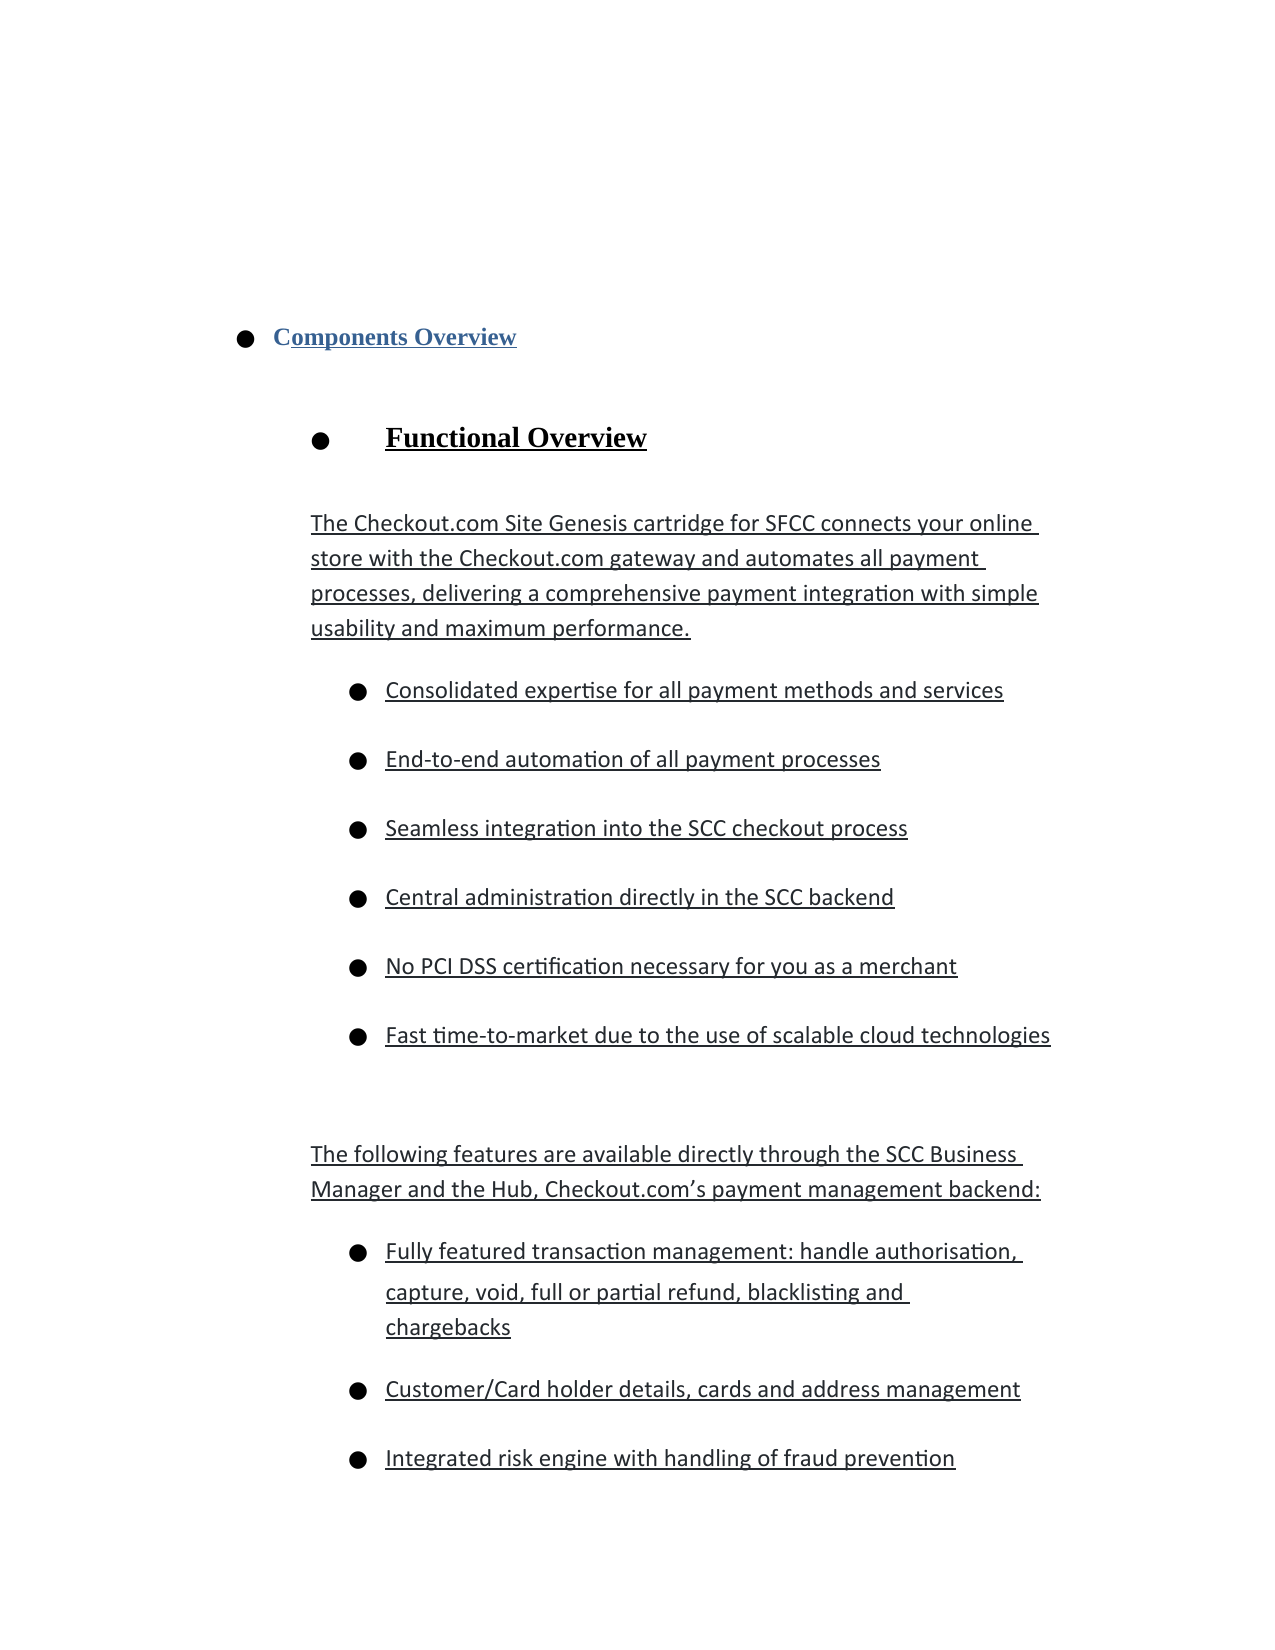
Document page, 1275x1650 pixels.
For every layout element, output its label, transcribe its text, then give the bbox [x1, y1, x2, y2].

list Fast time-to-market due to the use of scalable cloud technologies [348, 1009, 1087, 1057]
list Consolidated expertise for all payment methods and services [348, 664, 1087, 712]
list No PCI DSS certification necessary for you as a merchant [348, 941, 1087, 988]
list End-to-end automation of all payment processes [348, 734, 1087, 781]
list Functional Overview [310, 414, 1087, 461]
text The following features are available directly through the SCC Business Manager and the Hub, Checkout.com’s payment management backend: [310, 1138, 1043, 1203]
list Customer/Card holder details, cards and address management [348, 1363, 1087, 1410]
list Fully featured transaction management: handle authorisation, capture, void, full or partial refund, blacklisting and chargebacks [348, 1225, 1033, 1341]
list Integrated risk engine with handling of fraud prevention [348, 1432, 1087, 1479]
list Components Overview [235, 311, 1087, 358]
text The Checkout.com Site Genesis cartridge for SFCC connects your online store with the Checkout.com gateway and automates all payment processes, delivering a comprehensive payment integration with simple usability and maximum performance. [310, 507, 1043, 643]
list Seamless integration into the SCC checkout process [348, 803, 1087, 849]
list Central administration directly in the SCC backend [348, 872, 1087, 918]
